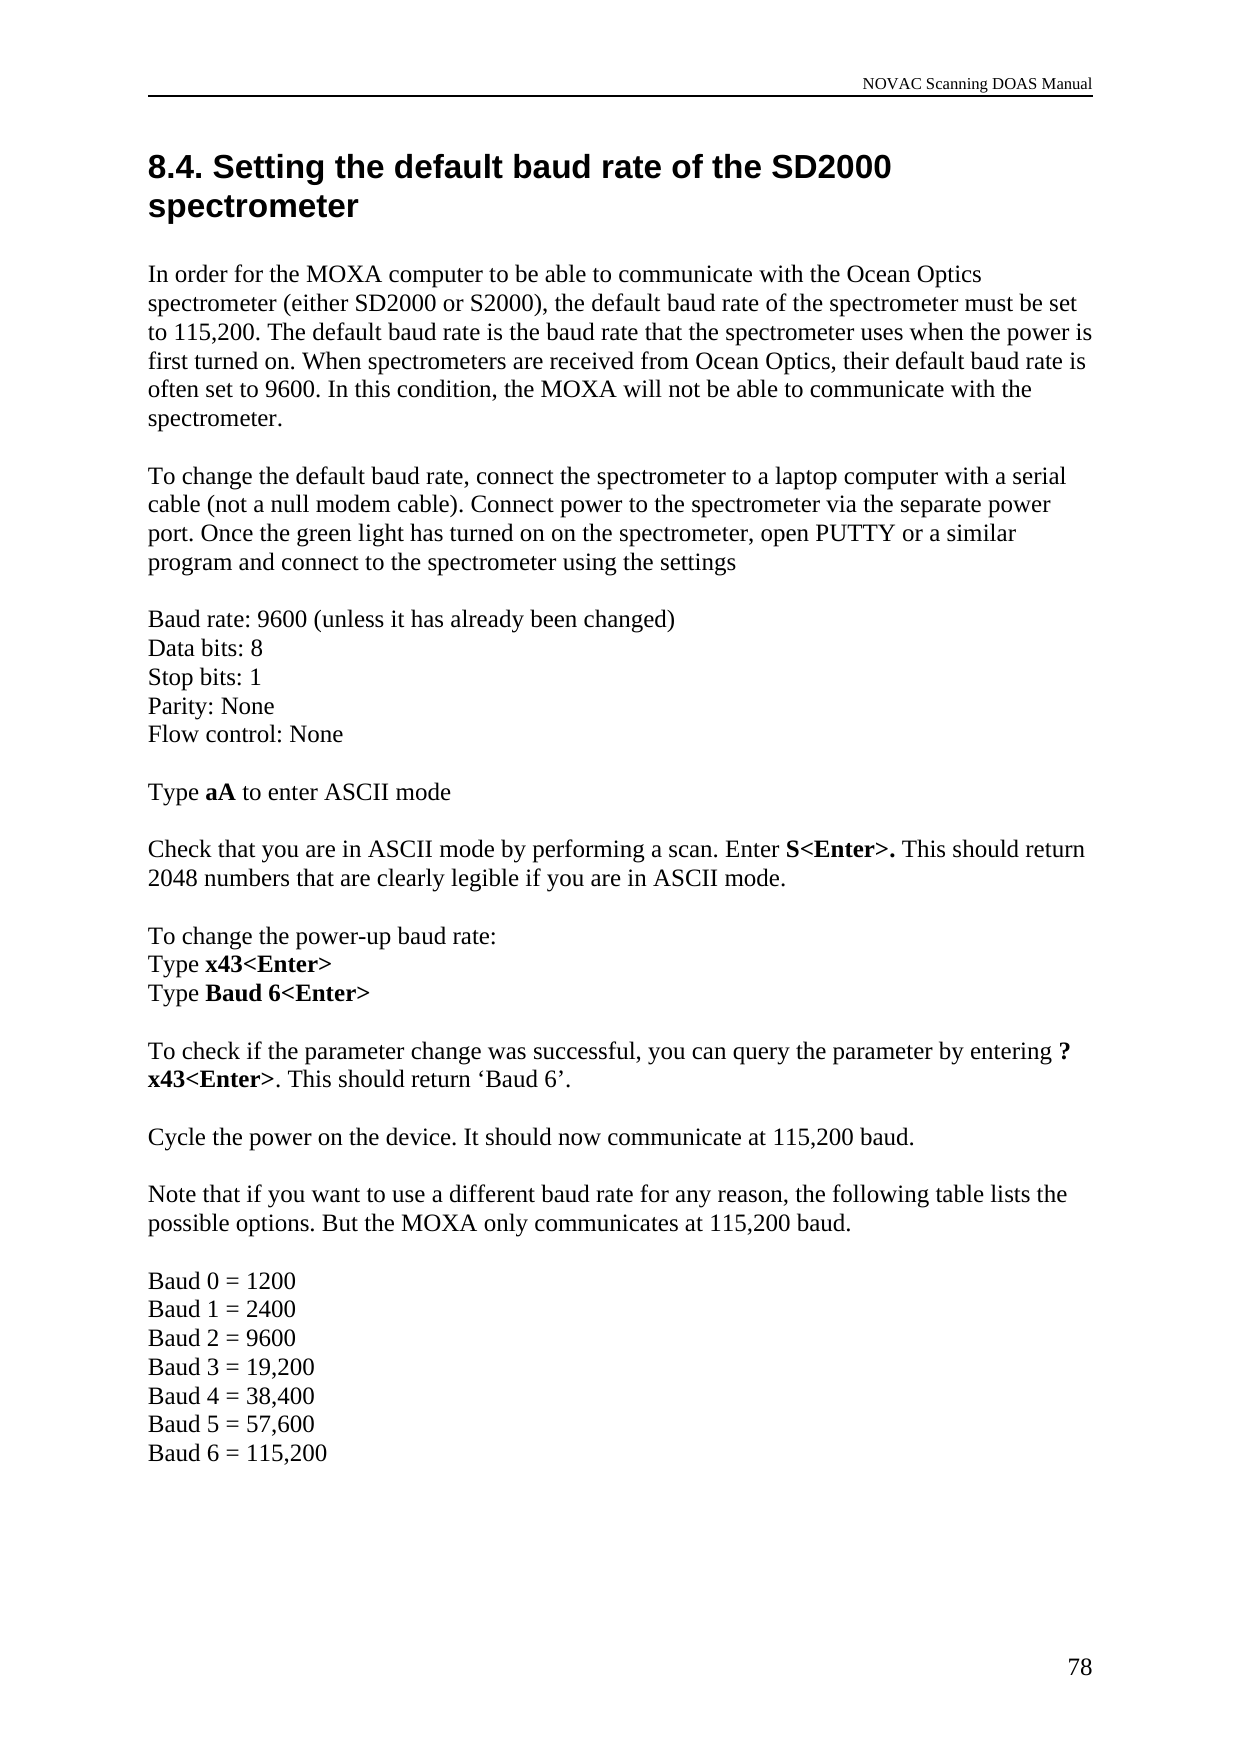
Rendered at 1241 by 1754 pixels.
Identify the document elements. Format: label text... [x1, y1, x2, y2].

text Type Baud 6<Enter> [148, 978, 1093, 1007]
text To change the power-up baud rate: [148, 921, 1093, 949]
text Type x43<Enter> [148, 949, 1093, 978]
text Type aA to enter ASCII mode [148, 777, 1093, 806]
text Baud rate: 9600 (unless it has already been changed) [148, 604, 1093, 633]
text To change the default baud rate, connect the spectrometer to a laptop computer with a serial cable (not a null modem cable). Connect power to the spectrometer via the separate power port. Once the green light has turned on on the spectrometer, open PUTTY or a similar program and connect to the spectrometer using the settings [148, 461, 1093, 576]
text Baud 2 = 9600 [148, 1323, 1093, 1352]
text Cycle the power on the device. It should now communicate at 115,200 baud. [148, 1122, 1093, 1151]
text Baud 5 = 57,600 [148, 1409, 1093, 1438]
text Baud 3 = 19,200 [148, 1352, 1093, 1381]
text Stop bits: 1 [148, 662, 1093, 691]
text Baud 0 = 1200 [148, 1266, 1093, 1294]
text Flow control: None [148, 719, 1093, 748]
text Note that if you want to use a different baud rate for any reason, the following table lists the possible options. But the MOXA only communicates at 115,200 baud. [148, 1179, 1093, 1237]
text To check if the parameter change was successful, you can query the parameter by entering ?x43<Enter>. This should return ‘Baud 6’. [148, 1036, 1093, 1093]
text In order for the MOXA computer to be able to communicate with the Ocean Optics spectrometer (either SD2000 or S2000), the default baud rate of the spectrometer must be set to 115,200. The default baud rate is the baud rate that the spectrometer uses when the power is first turned on. When spectrometers are received from Ocean Optics, their default baud rate is often set to 9600. In this condition, the MOXA will not be able to communicate with the spectrometer. [148, 259, 1093, 432]
text Baud 1 = 2400 [148, 1294, 1093, 1323]
text Check that you are in ASCII mode by performing a scan. Enter S<Enter>. This should return 2048 numbers that are clearly legible if you are in ASCII mode. [148, 834, 1093, 892]
text Baud 6 = 115,200 [148, 1438, 1093, 1467]
text Parity: None [148, 691, 1093, 719]
subtitle 8.4. Setting the default baud rate of the SD2000 spectrometer [148, 148, 1093, 224]
text Data bits: 8 [148, 633, 1093, 662]
text Baud 4 = 38,400 [148, 1381, 1093, 1409]
